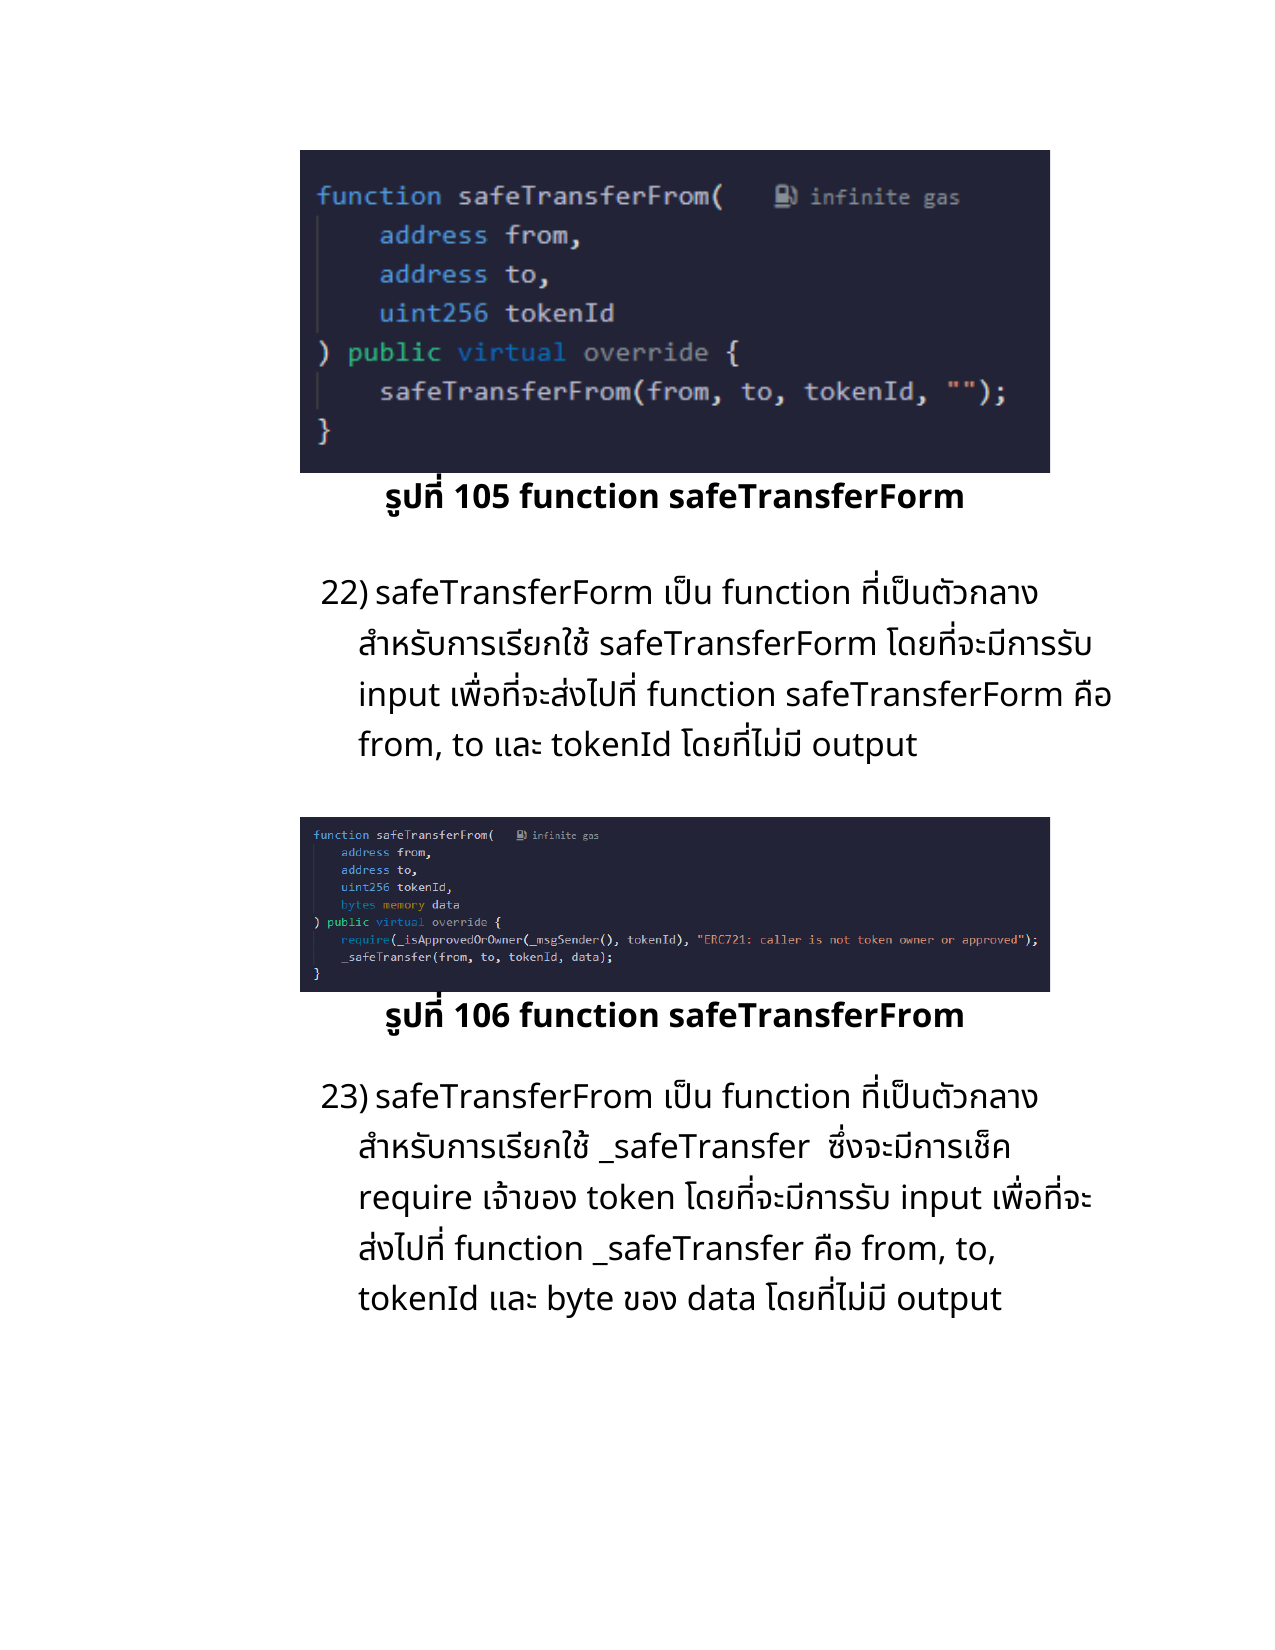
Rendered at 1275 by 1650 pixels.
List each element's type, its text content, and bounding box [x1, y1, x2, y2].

list safeTransferFrom เป็น function ที่เป็นตัวกลางสำหรับการเรียกใช้ _safeTransfer ซึ่งจะมีการเช็ค require เจ้าของ token โดยที่จะมีการรับ input เพื่อที่จะส่งไปที่ function _safeTransfer คือ from, to, tokenId และ byte ของ data โดยที่ไม่มี output [320, 1072, 1125, 1326]
text รูปที่ 105 function safeTransferForm [225, 473, 1125, 524]
list safeTransferForm เป็น function ที่เป็นตัวกลางสำหรับการเรียกใช้ safeTransferForm โดยที่จะมีการรับ input เพื่อที่จะส่งไปที่ function safeTransferForm คือ from, to และ tokenId โดยที่ไม่มี output [320, 569, 1125, 772]
picture [300, 817, 1050, 992]
picture [300, 150, 1050, 473]
text รูปที่ 106 function safeTransferFrom [225, 991, 1125, 1042]
